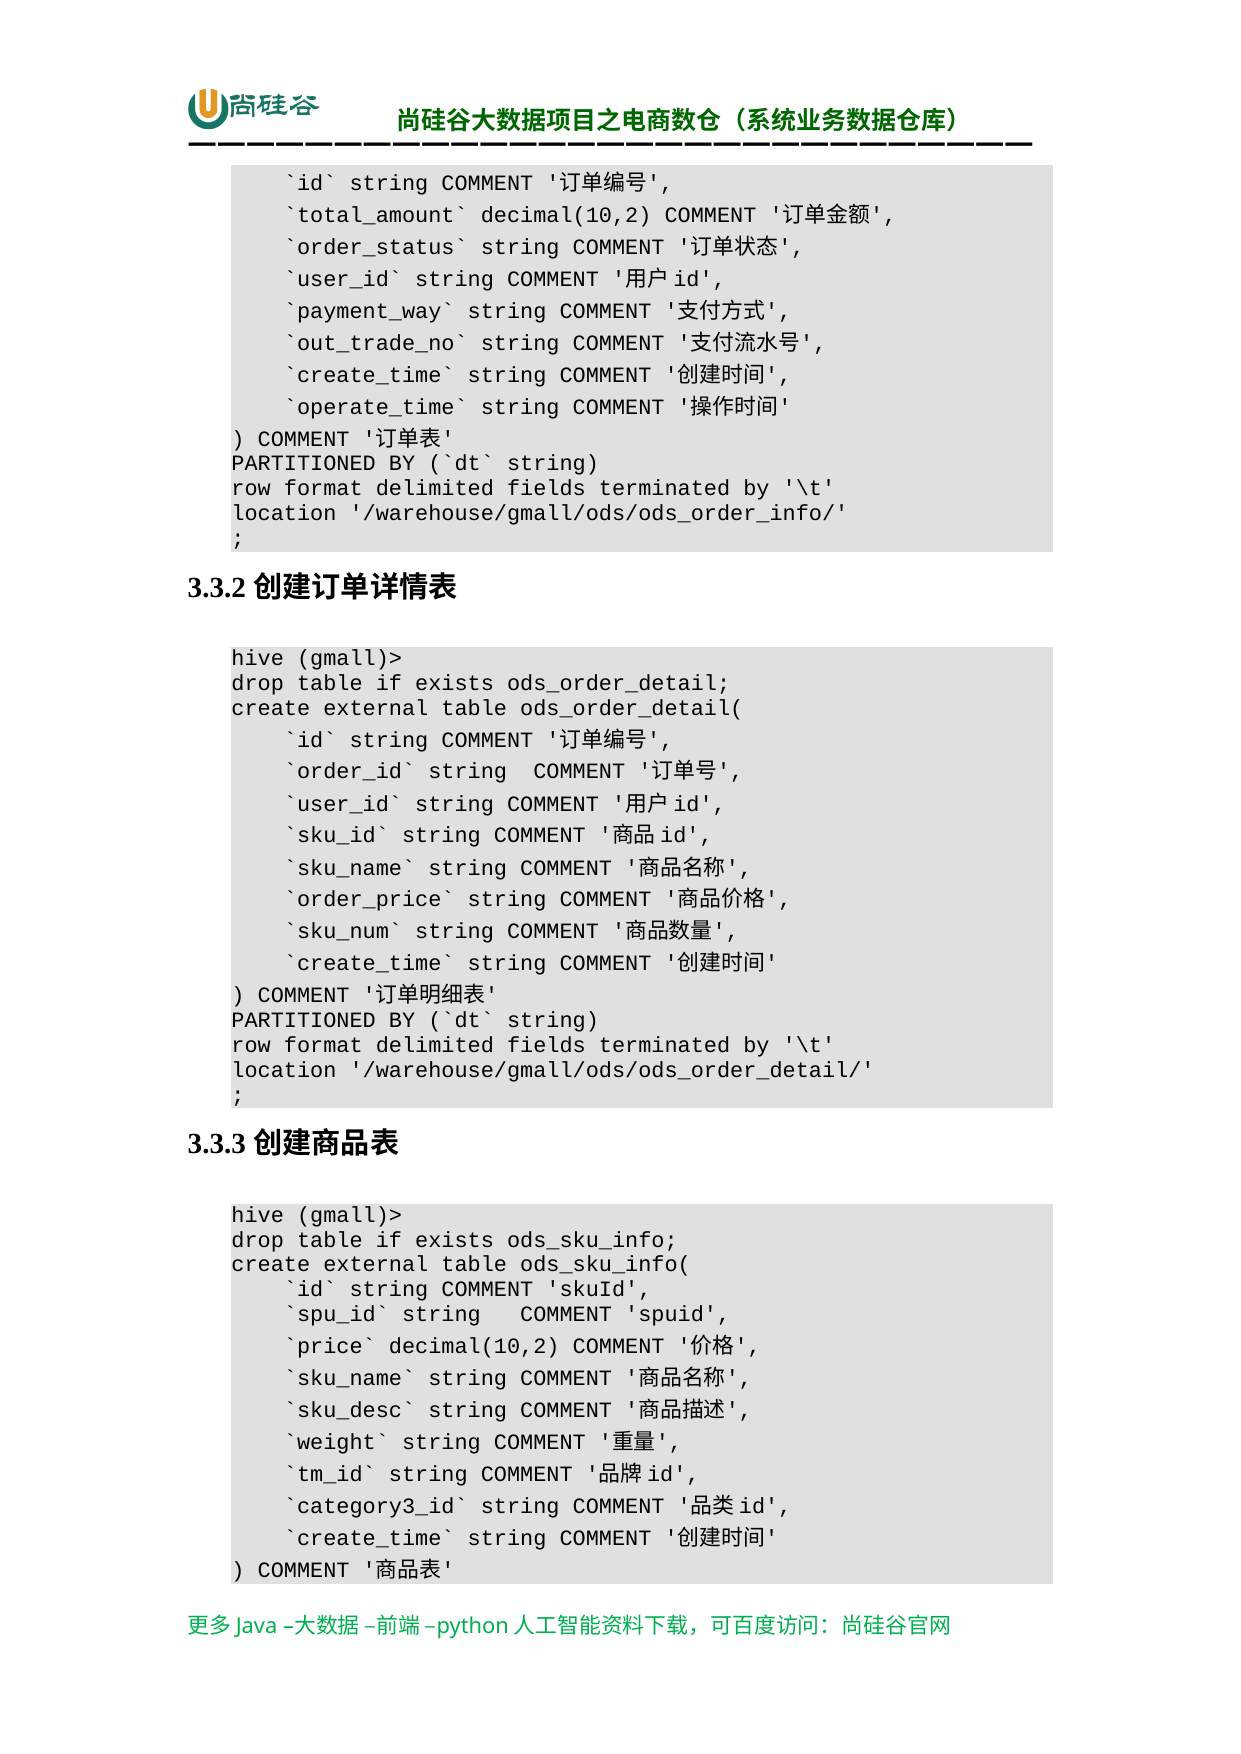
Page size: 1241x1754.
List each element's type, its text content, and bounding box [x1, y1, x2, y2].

text `sku_name` string COMMENT '商品名称', [231, 1360, 1053, 1392]
text `order_status` string COMMENT '订单状态', [231, 229, 1053, 261]
text `payment_way` string COMMENT '支付方式', [231, 293, 1053, 325]
text location '/warehouse/gmall/ods/ods_order_detail/' [231, 1059, 1053, 1084]
text `user_id` string COMMENT '用户id', [231, 786, 1053, 817]
text `id` string COMMENT '订单编号', [231, 722, 1053, 753]
text `id` string COMMENT '订单编号', [231, 165, 1053, 197]
text `sku_desc` string COMMENT '商品描述', [231, 1392, 1053, 1424]
text `user_id` string COMMENT '用户id', [231, 261, 1053, 293]
text `total_amount` decimal(10,2) COMMENT '订单金额', [231, 197, 1053, 229]
text `create_time` string COMMENT '创建时间', [231, 357, 1053, 389]
text drop table if exists ods_sku_info; [231, 1229, 1053, 1253]
text hive (gmall)> [231, 1204, 1053, 1229]
text `out_trade_no` string COMMENT '支付流水号', [231, 325, 1053, 357]
text create external table ods_sku_info( [231, 1253, 1053, 1278]
picture [187, 88, 320, 130]
text hive (gmall)> [231, 647, 1053, 672]
text `order_id` string COMMENT '订单号', [231, 753, 1053, 786]
text `id` string COMMENT 'skuId', [231, 1278, 1053, 1303]
text location '/warehouse/gmall/ods/ods_order_info/' [231, 502, 1053, 527]
text row format delimited fields terminated by '\t' [231, 1034, 1053, 1059]
text `operate_time` string COMMENT '操作时间' [231, 389, 1053, 421]
subtitle 3.3.2 创建订单详情表 [187, 552, 1053, 617]
text `create_time` string COMMENT '创建时间' [231, 945, 1053, 977]
text `sku_num` string COMMENT '商品数量', [231, 913, 1053, 945]
text ) COMMENT '订单表' [231, 421, 1053, 453]
text row format delimited fields terminated by '\t' [231, 477, 1053, 502]
text `price` decimal(10,2) COMMENT '价格', [231, 1328, 1053, 1360]
text drop table if exists ods_order_detail; [231, 672, 1053, 697]
text `spu_id` string COMMENT 'spuid', [231, 1303, 1053, 1328]
text create external table ods_order_detail( [231, 697, 1053, 722]
text ; [231, 1084, 1053, 1108]
text `sku_id` string COMMENT '商品id', [231, 817, 1053, 849]
text `sku_name` string COMMENT '商品名称', [231, 849, 1053, 881]
subtitle 3.3.3 创建商品表 [187, 1108, 1053, 1173]
text ) COMMENT '商品表' [231, 1552, 1053, 1584]
text PARTITIONED BY (`dt` string) [231, 453, 1053, 477]
text `order_price` string COMMENT '商品价格', [231, 881, 1053, 913]
text ; [231, 527, 1053, 552]
text PARTITIONED BY (`dt` string) [231, 1009, 1053, 1034]
text `tm_id` string COMMENT '品牌id', [231, 1456, 1053, 1488]
text `category3_id` string COMMENT '品类id', [231, 1488, 1053, 1520]
text `weight` string COMMENT '重量', [231, 1424, 1053, 1456]
text ) COMMENT '订单明细表' [231, 977, 1053, 1009]
text `create_time` string COMMENT '创建时间' [231, 1520, 1053, 1552]
